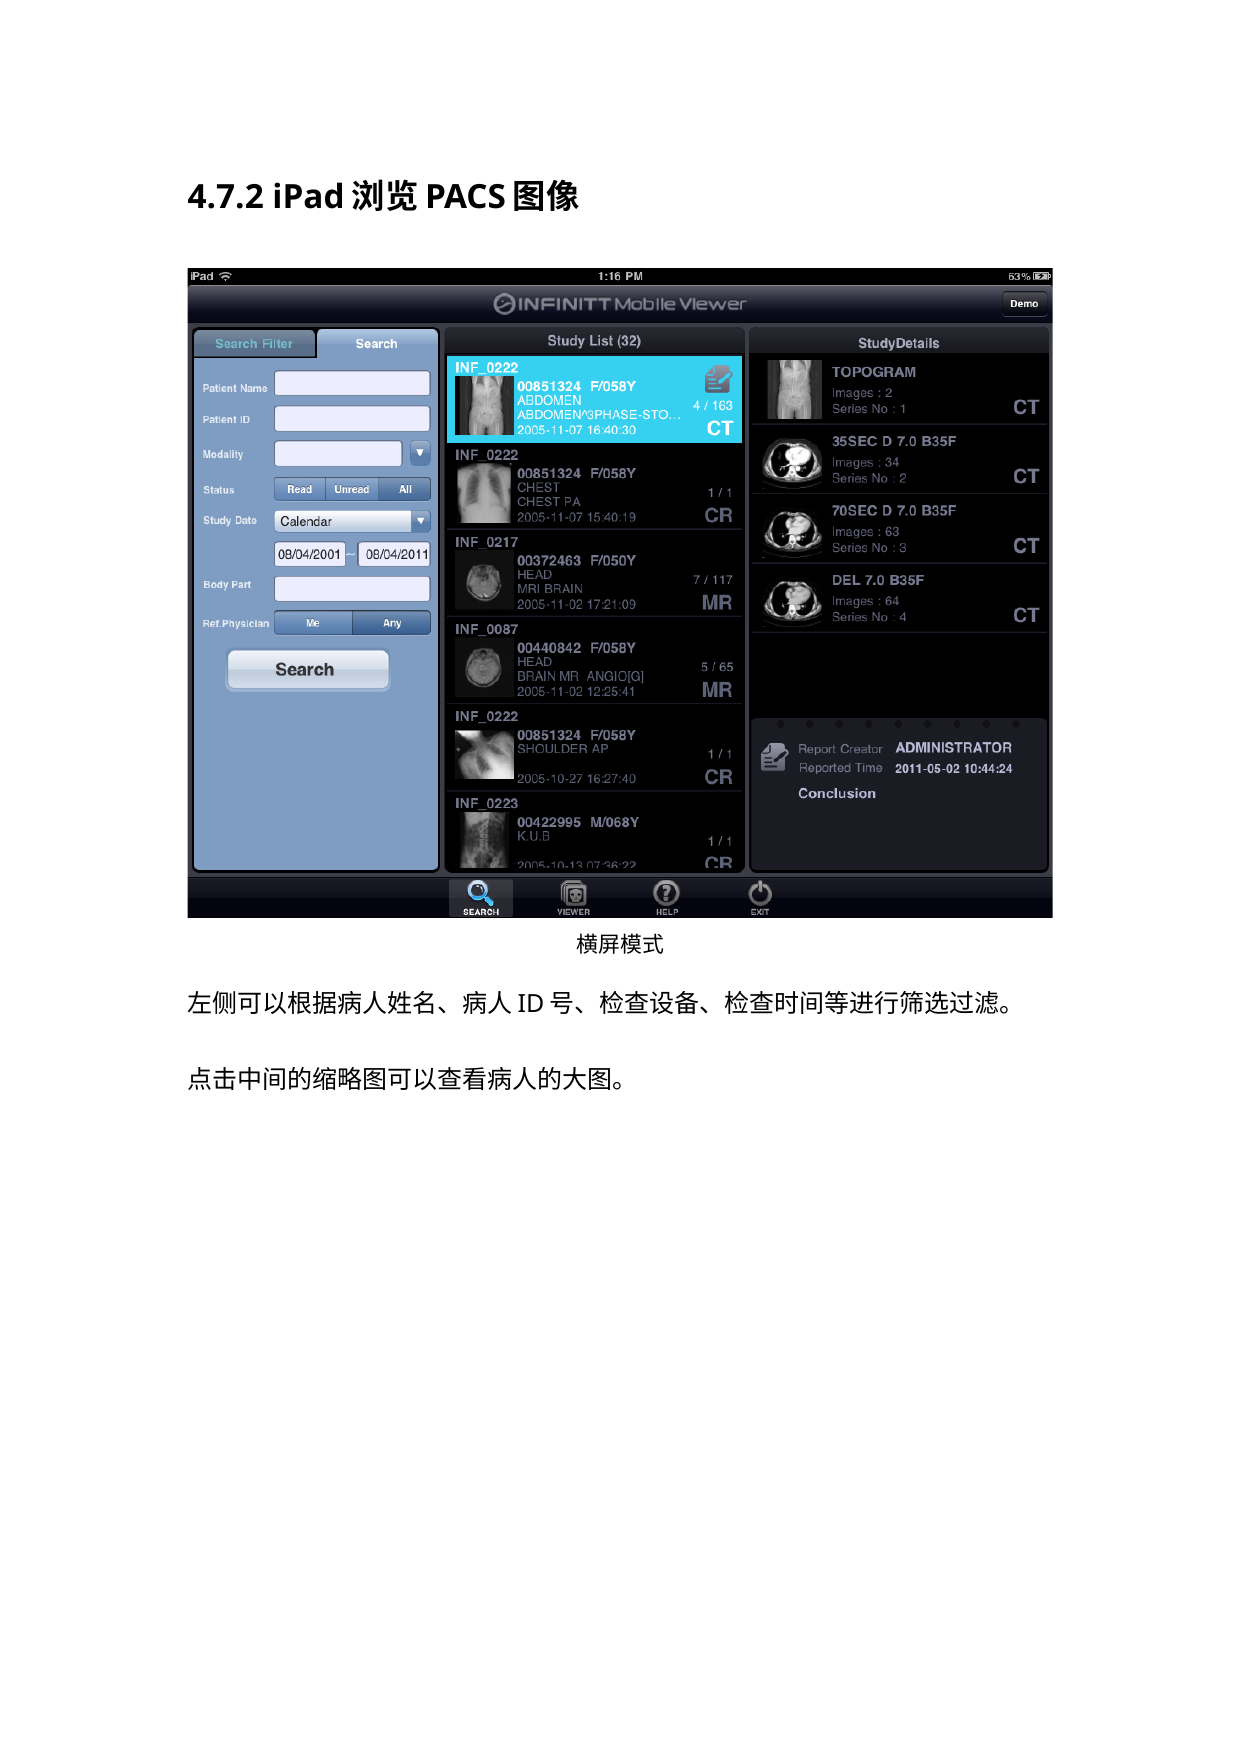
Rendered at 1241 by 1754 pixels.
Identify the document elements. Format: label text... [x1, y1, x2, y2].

text 横屏模式 [187, 927, 1053, 959]
text 点击中间的缩略图可以查看病人的大图。 [187, 1045, 1053, 1110]
subtitle 4.7.2 iPad浏览PACS图像 [187, 162, 1053, 227]
text 左侧可以根据病人姓名、病人ID号、检查设备、检查时间等进行筛选过滤。 [187, 969, 1053, 1034]
picture [187, 268, 1053, 918]
